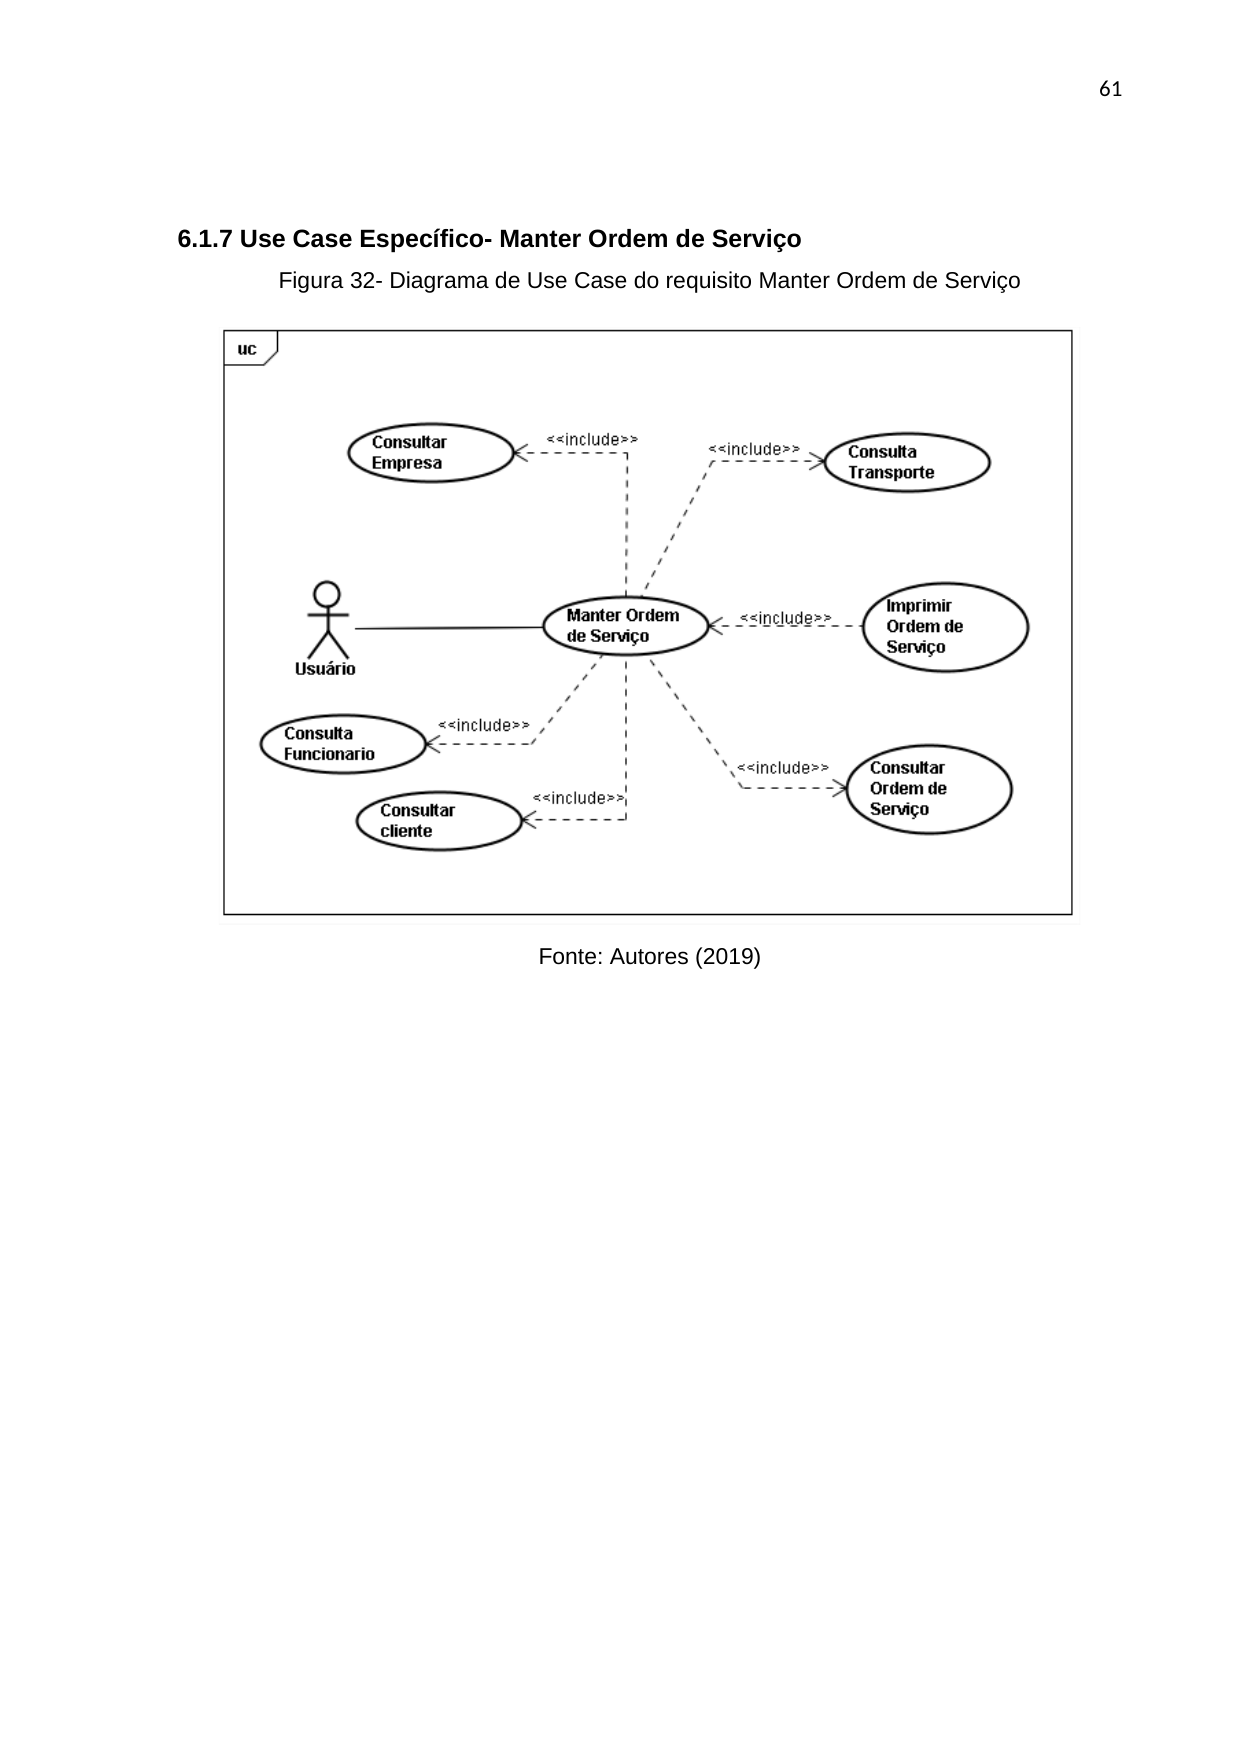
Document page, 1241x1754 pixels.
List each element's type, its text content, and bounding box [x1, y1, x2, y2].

picture [218, 327, 1081, 925]
text Fonte: Autores (2019) [177, 943, 1122, 969]
subtitle 6.1.7 Use Case Específico- Manter Ordem de Serviço [177, 223, 1122, 252]
text Figura 32- Diagrama de Use Case do requisito Manter Ordem de Serviço [177, 267, 1122, 293]
